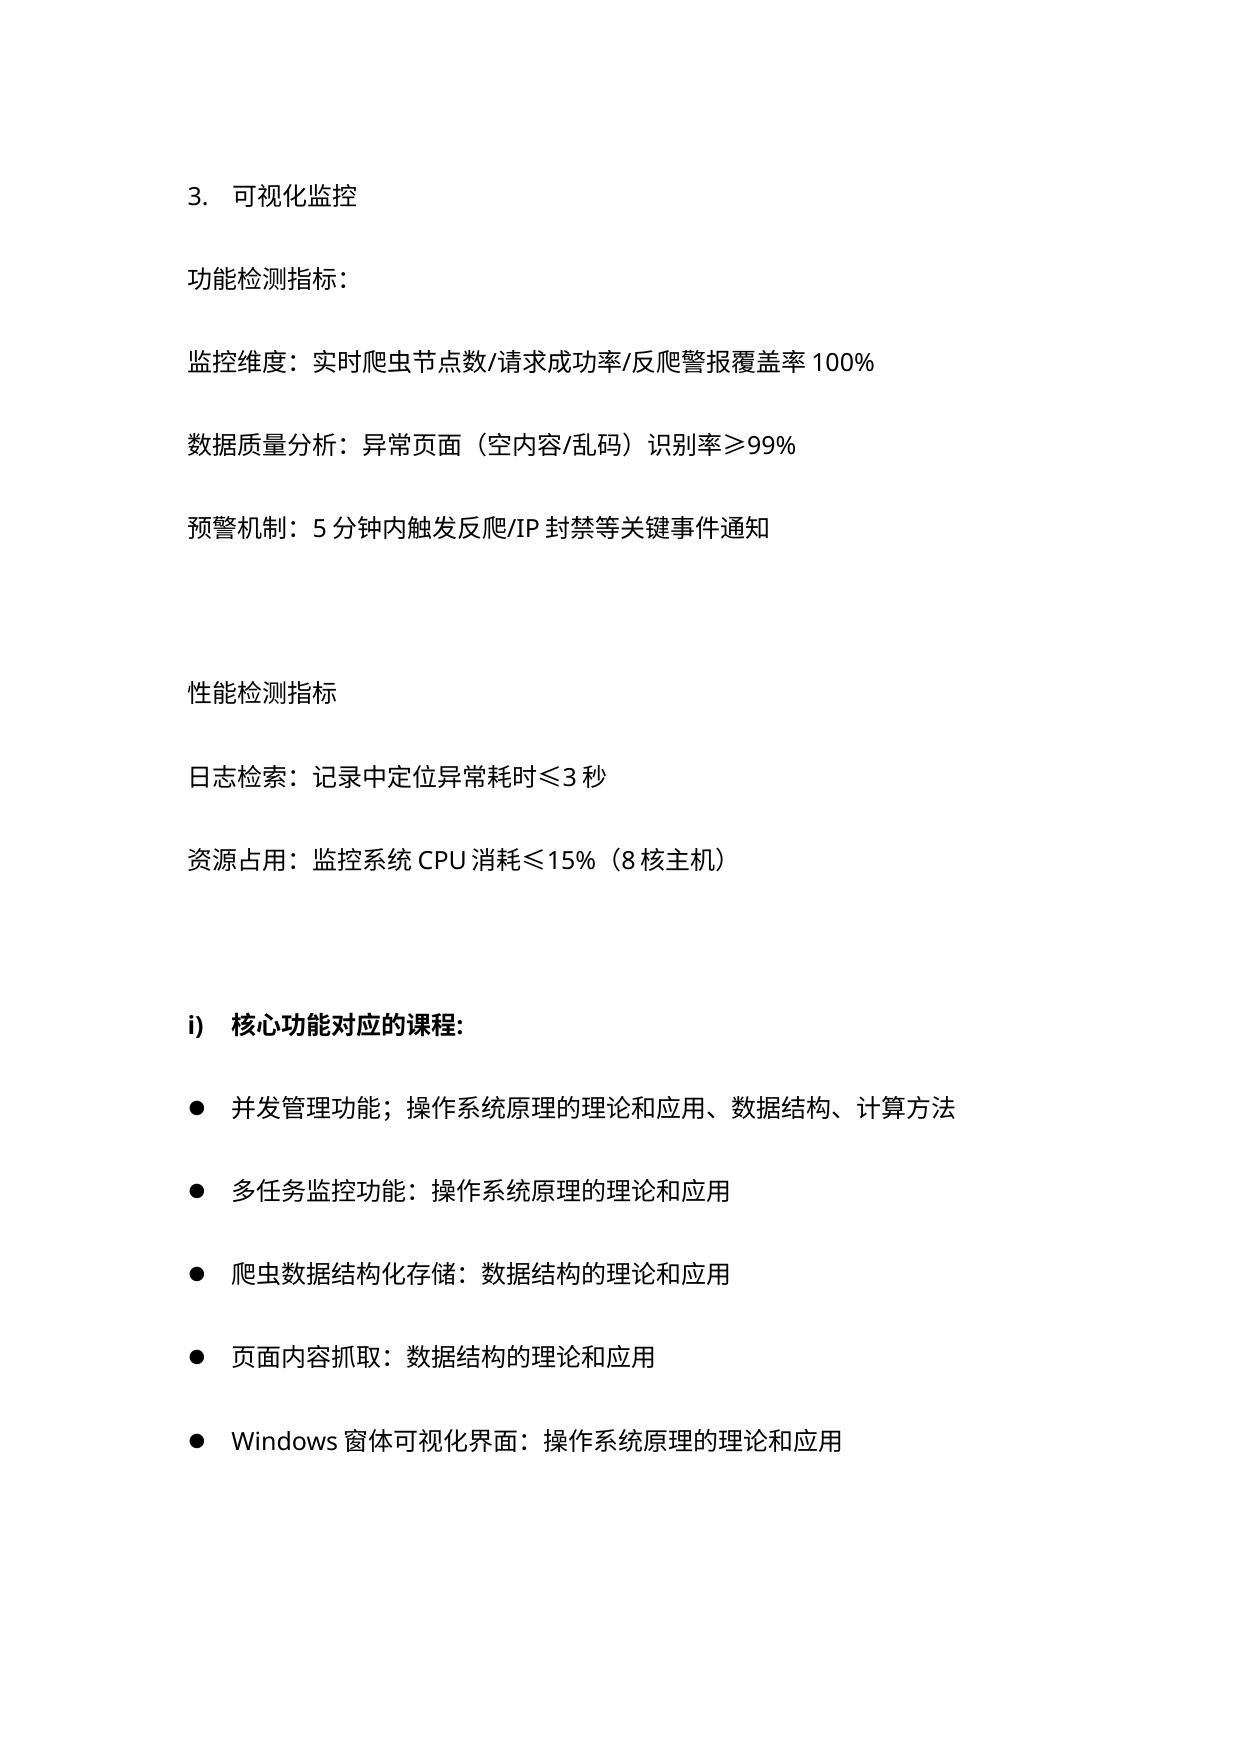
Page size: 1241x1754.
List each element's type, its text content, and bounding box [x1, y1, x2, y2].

list 爬虫数据结构化存储：数据结构的理论和应用 [187, 1240, 1053, 1305]
list 页面内容抓取：数据结构的理论和应用 [187, 1323, 1053, 1388]
list 核心功能对应的课程: [187, 991, 1053, 1056]
text 日志检索：记录中定位异常耗时≤3秒 [187, 743, 1053, 808]
list 多任务监控功能：操作系统原理的理论和应用 [187, 1157, 1053, 1222]
list 并发管理功能；操作系统原理的理论和应用、数据结构、计算方法 [187, 1074, 1053, 1139]
text 性能检测指标 [187, 659, 1053, 724]
text 预警机制：5分钟内触发反爬/IP封禁等关键事件通知 [187, 494, 1053, 559]
text 数据质量分析：异常页面（空内容/乱码）识别率≥99% [187, 411, 1053, 476]
text 功能检测指标： [187, 245, 1053, 310]
text 监控维度：实时爬虫节点数/请求成功率/反爬警报覆盖率100% [187, 328, 1053, 393]
text 资源占用：监控系统CPU消耗≤15%（8核主机） [187, 826, 1053, 891]
list 可视化监控 [187, 162, 1053, 227]
list Windows窗体可视化界面：操作系统原理的理论和应用 [187, 1407, 1053, 1472]
